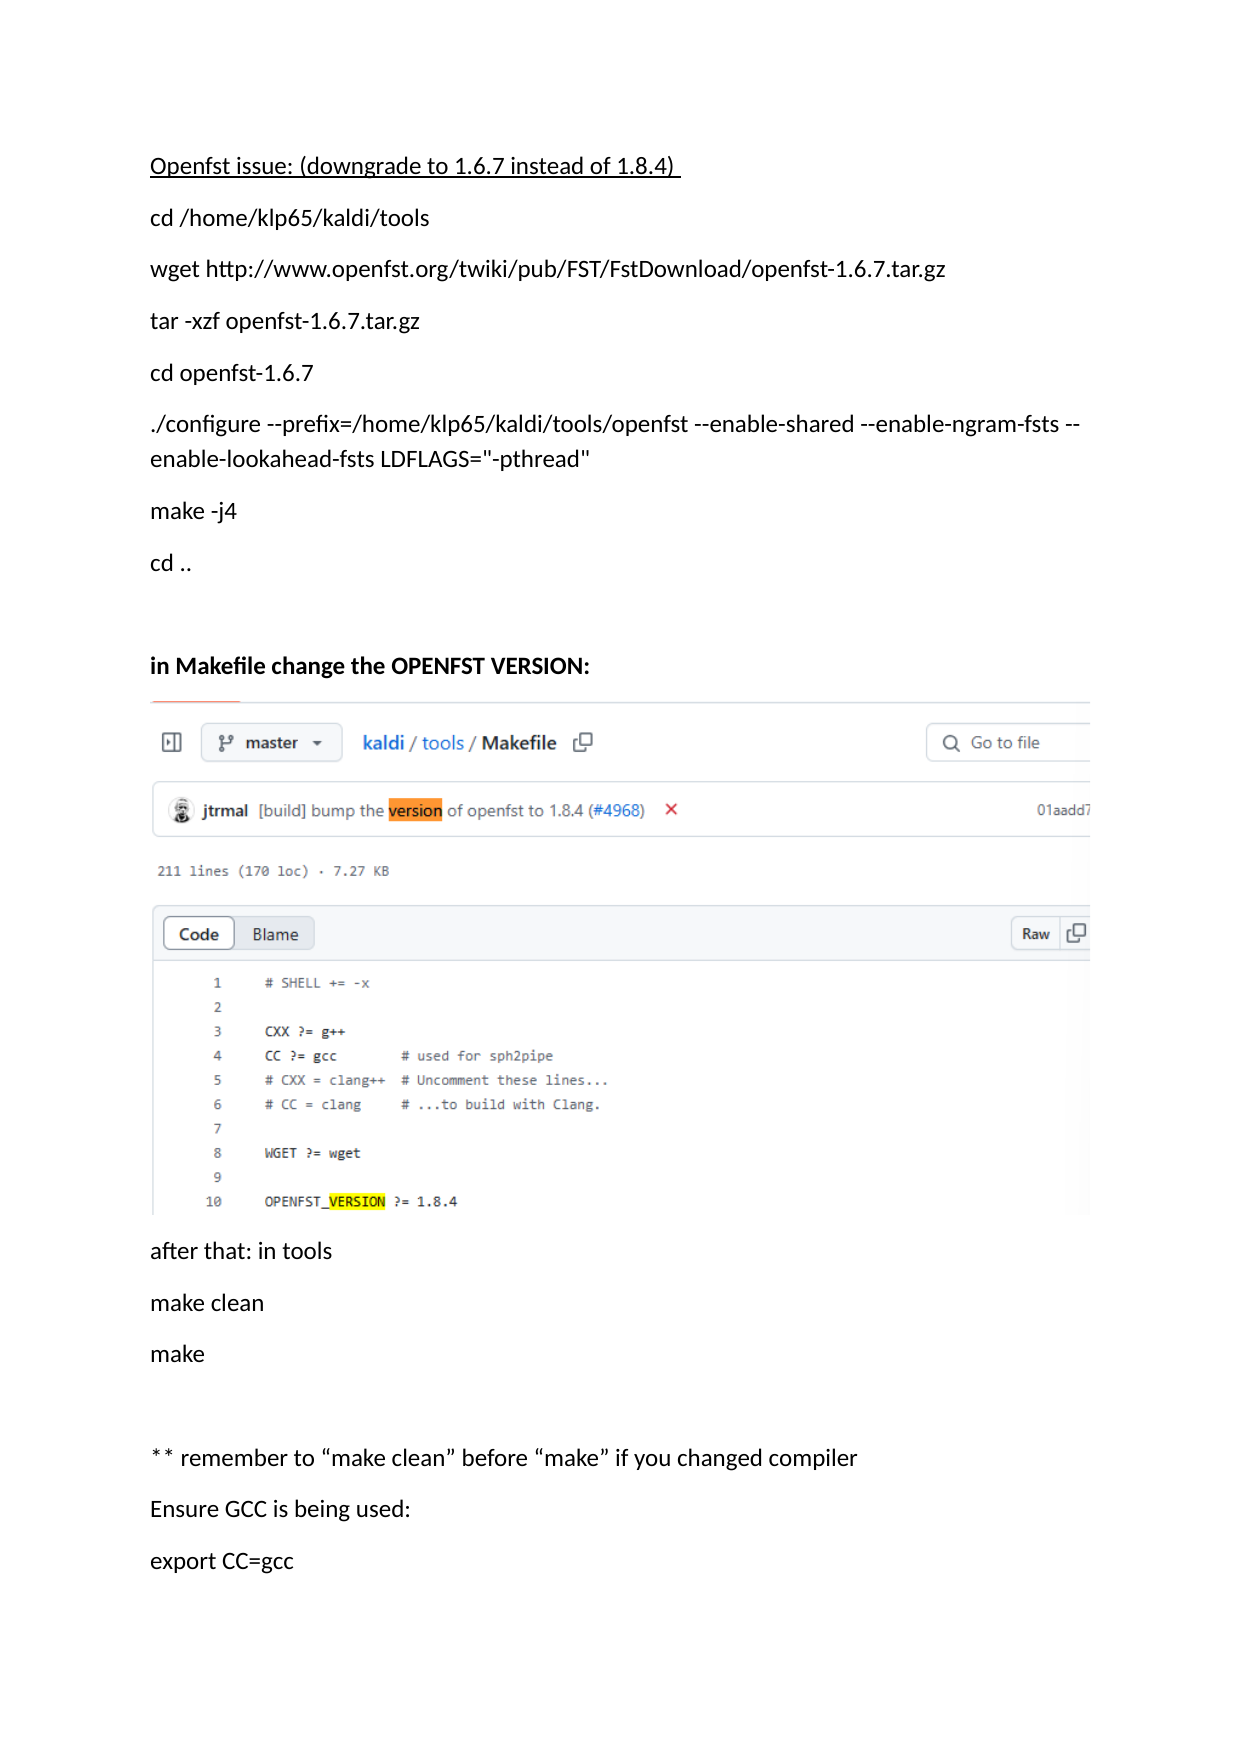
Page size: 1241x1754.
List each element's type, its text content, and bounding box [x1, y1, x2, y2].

text make [150, 1339, 1090, 1369]
text Openfst issue: (downgrade to 1.6.7 instead of 1.8.4) [150, 150, 1090, 181]
text tar -xzf openfst-1.6.7.tar.gz [150, 305, 1090, 336]
text in Makefile change the OPENFST VERSION: [150, 650, 1090, 681]
text after that: in tools [150, 1235, 1090, 1266]
picture [150, 701, 1091, 1215]
text make clean [150, 1287, 1090, 1317]
text cd openfst-1.6.7 [150, 357, 1090, 387]
text Ensure GCC is being used: [150, 1494, 1090, 1524]
text cd /home/klp65/kaldi/tools [150, 202, 1090, 232]
text wget http://www.openfst.org/twiki/pub/FST/FstDownload/openfst-1.6.7.tar.gz [150, 253, 1090, 284]
text export CC=gcc [150, 1545, 1090, 1576]
text ./configure --prefix=/home/klp65/kaldi/tools/openfst --enable-shared --enable-ngram-fsts --enable-lookahead-fsts LDFLAGS="-pthread" [150, 408, 1090, 474]
text cd .. [150, 547, 1090, 577]
text ** remember to “make clean” before “make” if you changed compiler [150, 1442, 1090, 1472]
text make -j4 [150, 495, 1090, 526]
